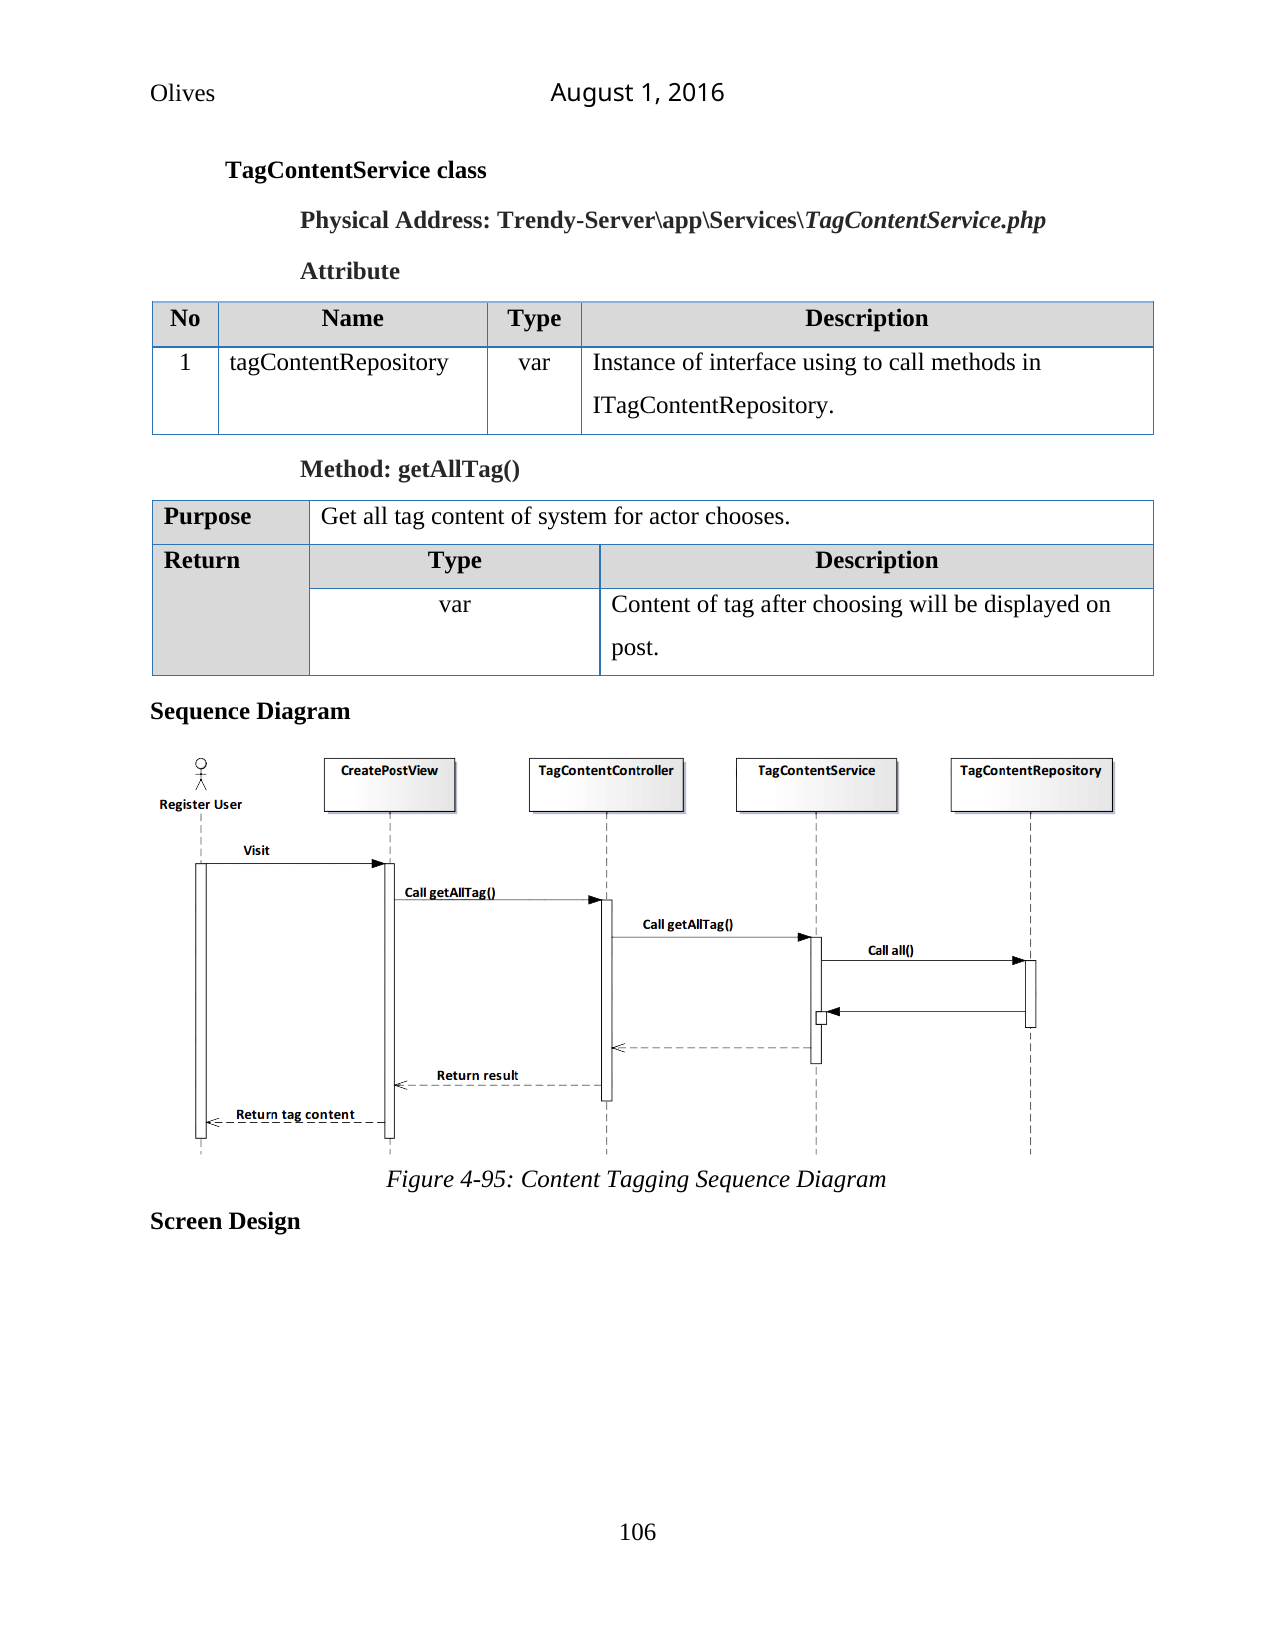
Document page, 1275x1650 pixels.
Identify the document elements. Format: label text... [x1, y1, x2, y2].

subtitle Physical Address: Trendy-Server\app\Services\TagContentService.php [300, 200, 1125, 236]
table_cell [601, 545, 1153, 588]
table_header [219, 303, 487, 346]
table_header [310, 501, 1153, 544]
picture [801, 1172, 811, 1182]
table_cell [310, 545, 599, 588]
subtitle Method: getAllTag() [300, 449, 1125, 485]
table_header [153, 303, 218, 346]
subtitle Sequence Diagram [150, 691, 1125, 727]
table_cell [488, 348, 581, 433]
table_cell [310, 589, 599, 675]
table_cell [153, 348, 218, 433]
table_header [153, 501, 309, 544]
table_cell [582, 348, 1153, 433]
picture [150, 741, 1125, 1182]
subtitle TagContentService class [225, 150, 1125, 185]
subtitle Attribute [300, 251, 1125, 286]
subtitle Screen Design [150, 1201, 1125, 1236]
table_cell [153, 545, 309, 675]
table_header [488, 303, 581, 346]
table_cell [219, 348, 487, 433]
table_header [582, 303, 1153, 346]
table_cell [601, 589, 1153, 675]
picture [540, 1176, 547, 1182]
